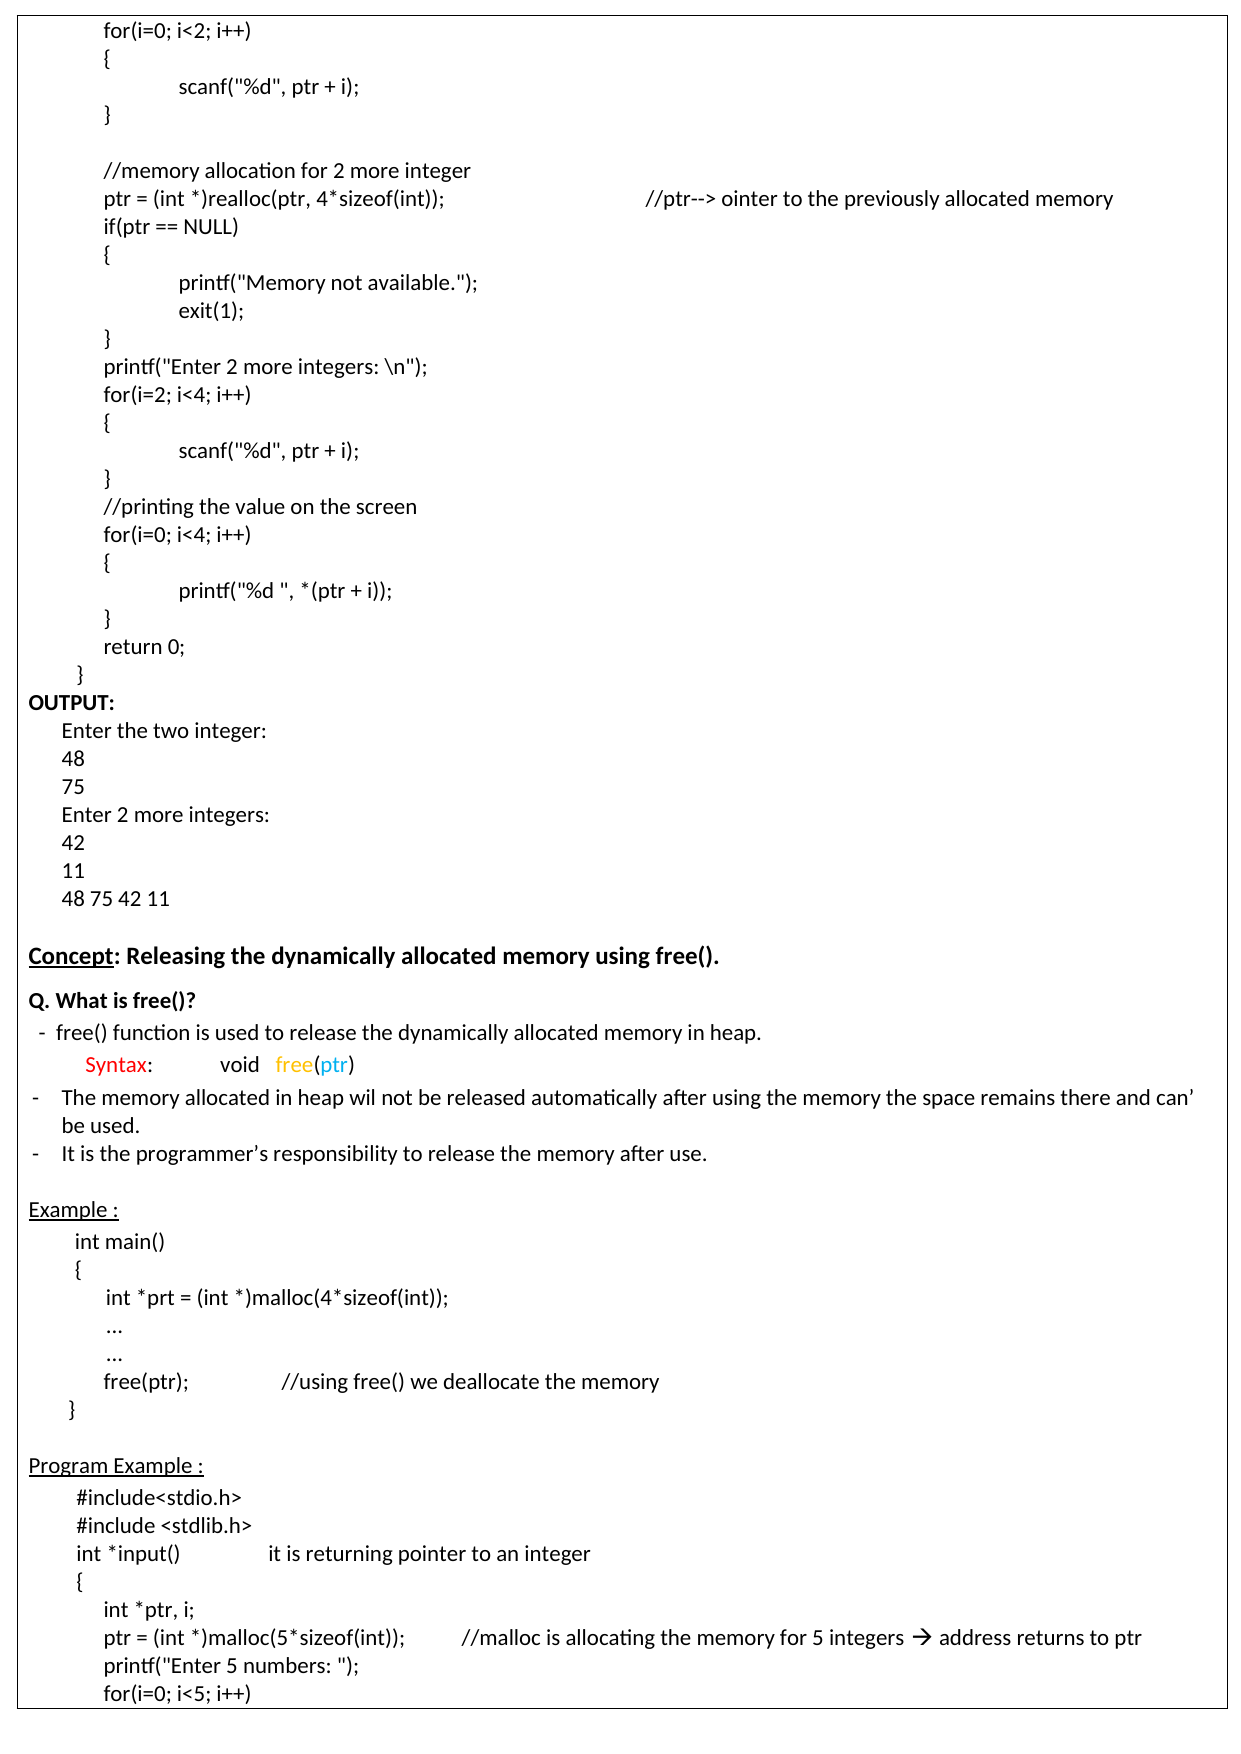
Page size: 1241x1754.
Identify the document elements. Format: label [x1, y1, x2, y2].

table_header [18, 16, 1227, 1708]
